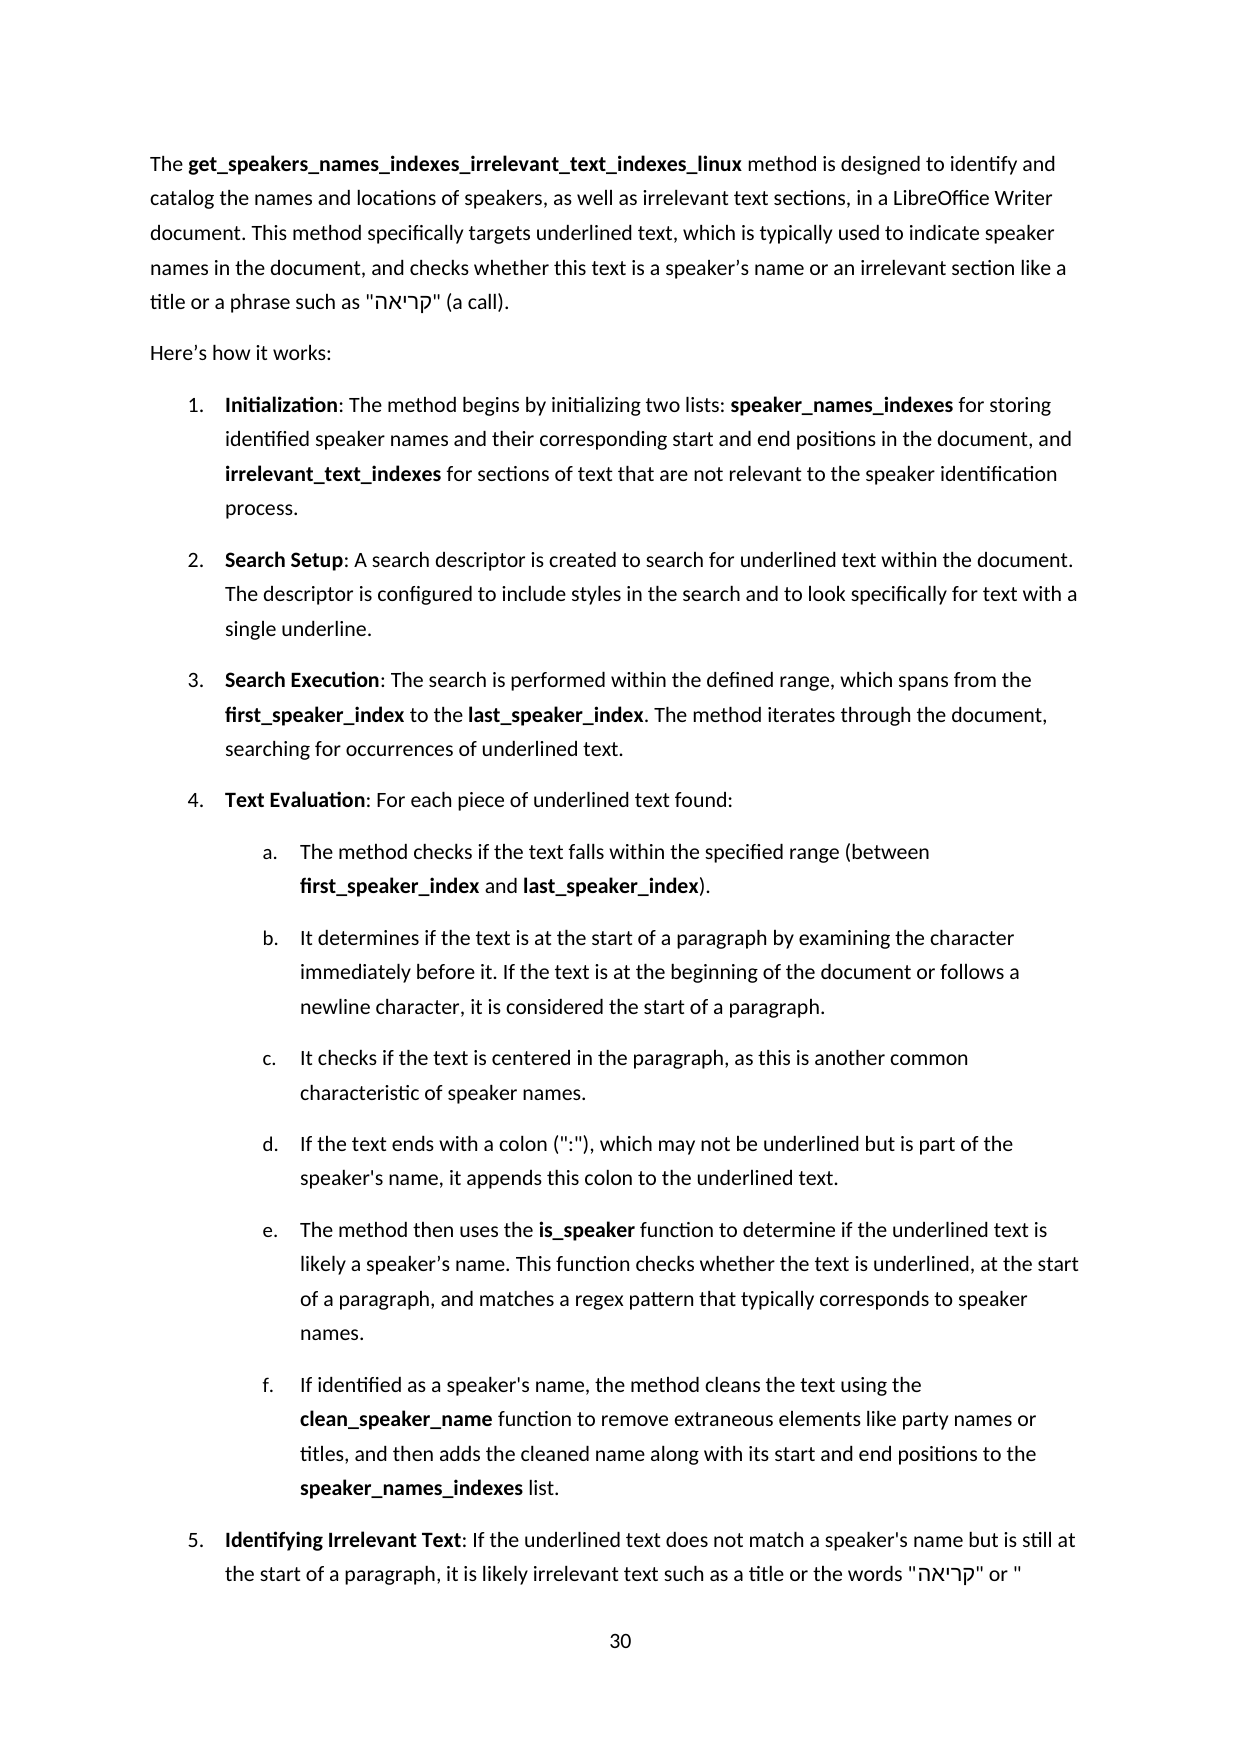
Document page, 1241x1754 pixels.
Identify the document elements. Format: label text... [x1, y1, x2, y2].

text Here’s how it works: [150, 339, 1090, 366]
list Text Evaluation: For each piece of underlined text found: [187, 787, 1090, 813]
list If identified as a speaker's name, the method cleans the text using the clean_speaker_name function to remove extraneous elements like party names or titles, and then adds the cleaned name along with its start and end positions to the speaker_names_indexes list. [262, 1371, 1090, 1501]
text The get_speakers_names_indexes_irrelevant_text_indexes_linux method is designed to identify and catalog the names and locations of speakers, as well as irrelevant text sections, in a LibreOffice Writer document. This method specifically targets underlined text, which is typically used to indicate speaker names in the document, and checks whether this text is a speaker’s name or an irrelevant section like a title or a phrase such as "קריאה" (a call). [150, 150, 1090, 315]
list Search Execution: The search is performed within the defined range, which spans from the first_speaker_index to the last_speaker_index. The method iterates through the document, searching for occurrences of underlined text. [187, 666, 1090, 762]
list If the text ends with a colon (":"), which may not be underlined but is part of the speaker's name, it appends this colon to the underlined text. [262, 1130, 1090, 1191]
list It determines if the text is at the start of a paragraph by examining the character immediately before it. If the text is at the beginning of the document or follows a newline character, it is considered the start of a paragraph. [262, 924, 1090, 1019]
list The method then uses the is_speaker function to determine if the underlined text is likely a speaker’s name. This function checks whether the text is underlined, at the start of a paragraph, and matches a regex pattern that typically corresponds to speaker names. [262, 1216, 1090, 1346]
list Initialization: The method begins by initializing two lists: speaker_names_indexes for storing identified speaker names and their corresponding start and end positions in the document, and irrelevant_text_indexes for sections of text that are not relevant to the speaker identification process. [187, 391, 1090, 521]
list The method checks if the text falls within the specified range (between first_speaker_index and last_speaker_index). [262, 838, 1090, 899]
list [187, 1526, 1090, 1587]
list It checks if the text is centered in the paragraph, as this is another common characteristic of speaker names. [262, 1044, 1090, 1105]
list Search Setup: A search descriptor is created to search for underlined text within the document. The descriptor is configured to include styles in the search and to look specifically for text with a single underline. [187, 546, 1090, 642]
